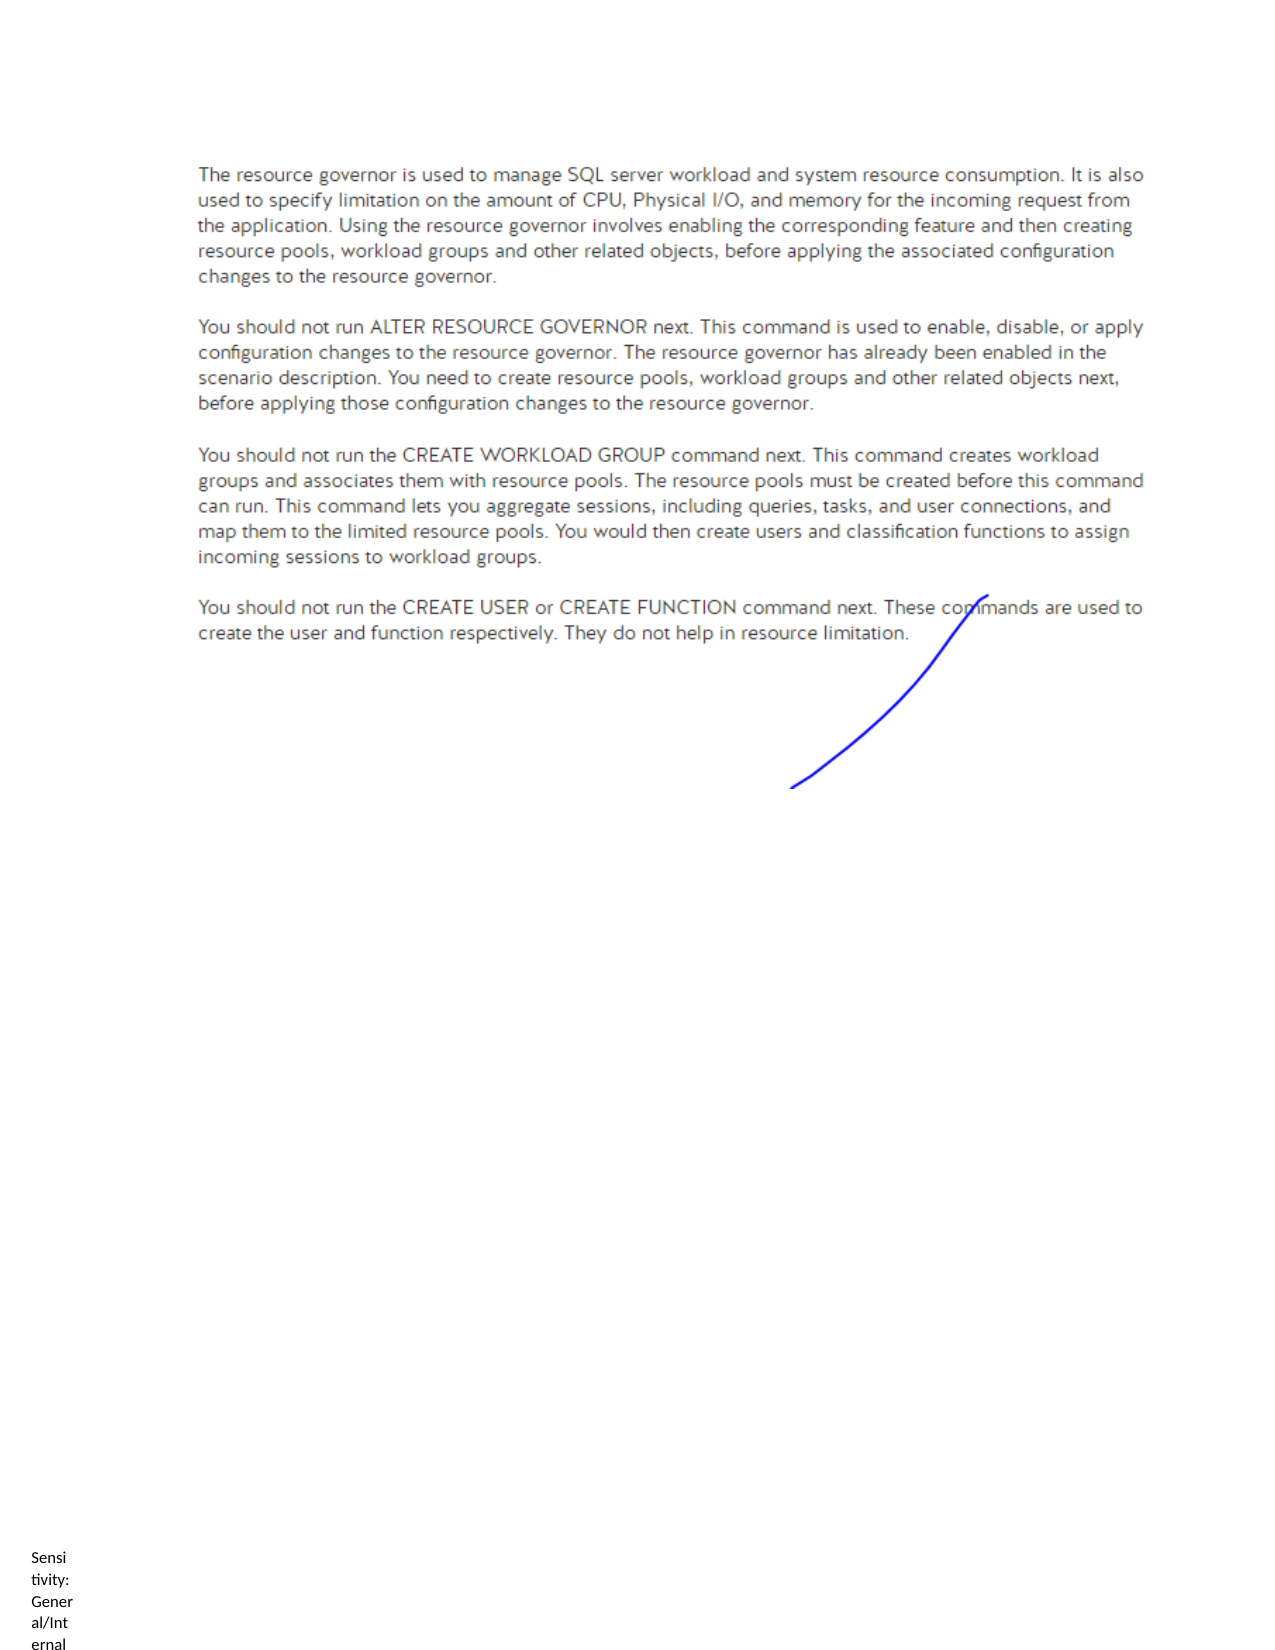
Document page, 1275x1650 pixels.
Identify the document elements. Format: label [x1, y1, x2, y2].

picture [187, 150, 1163, 789]
